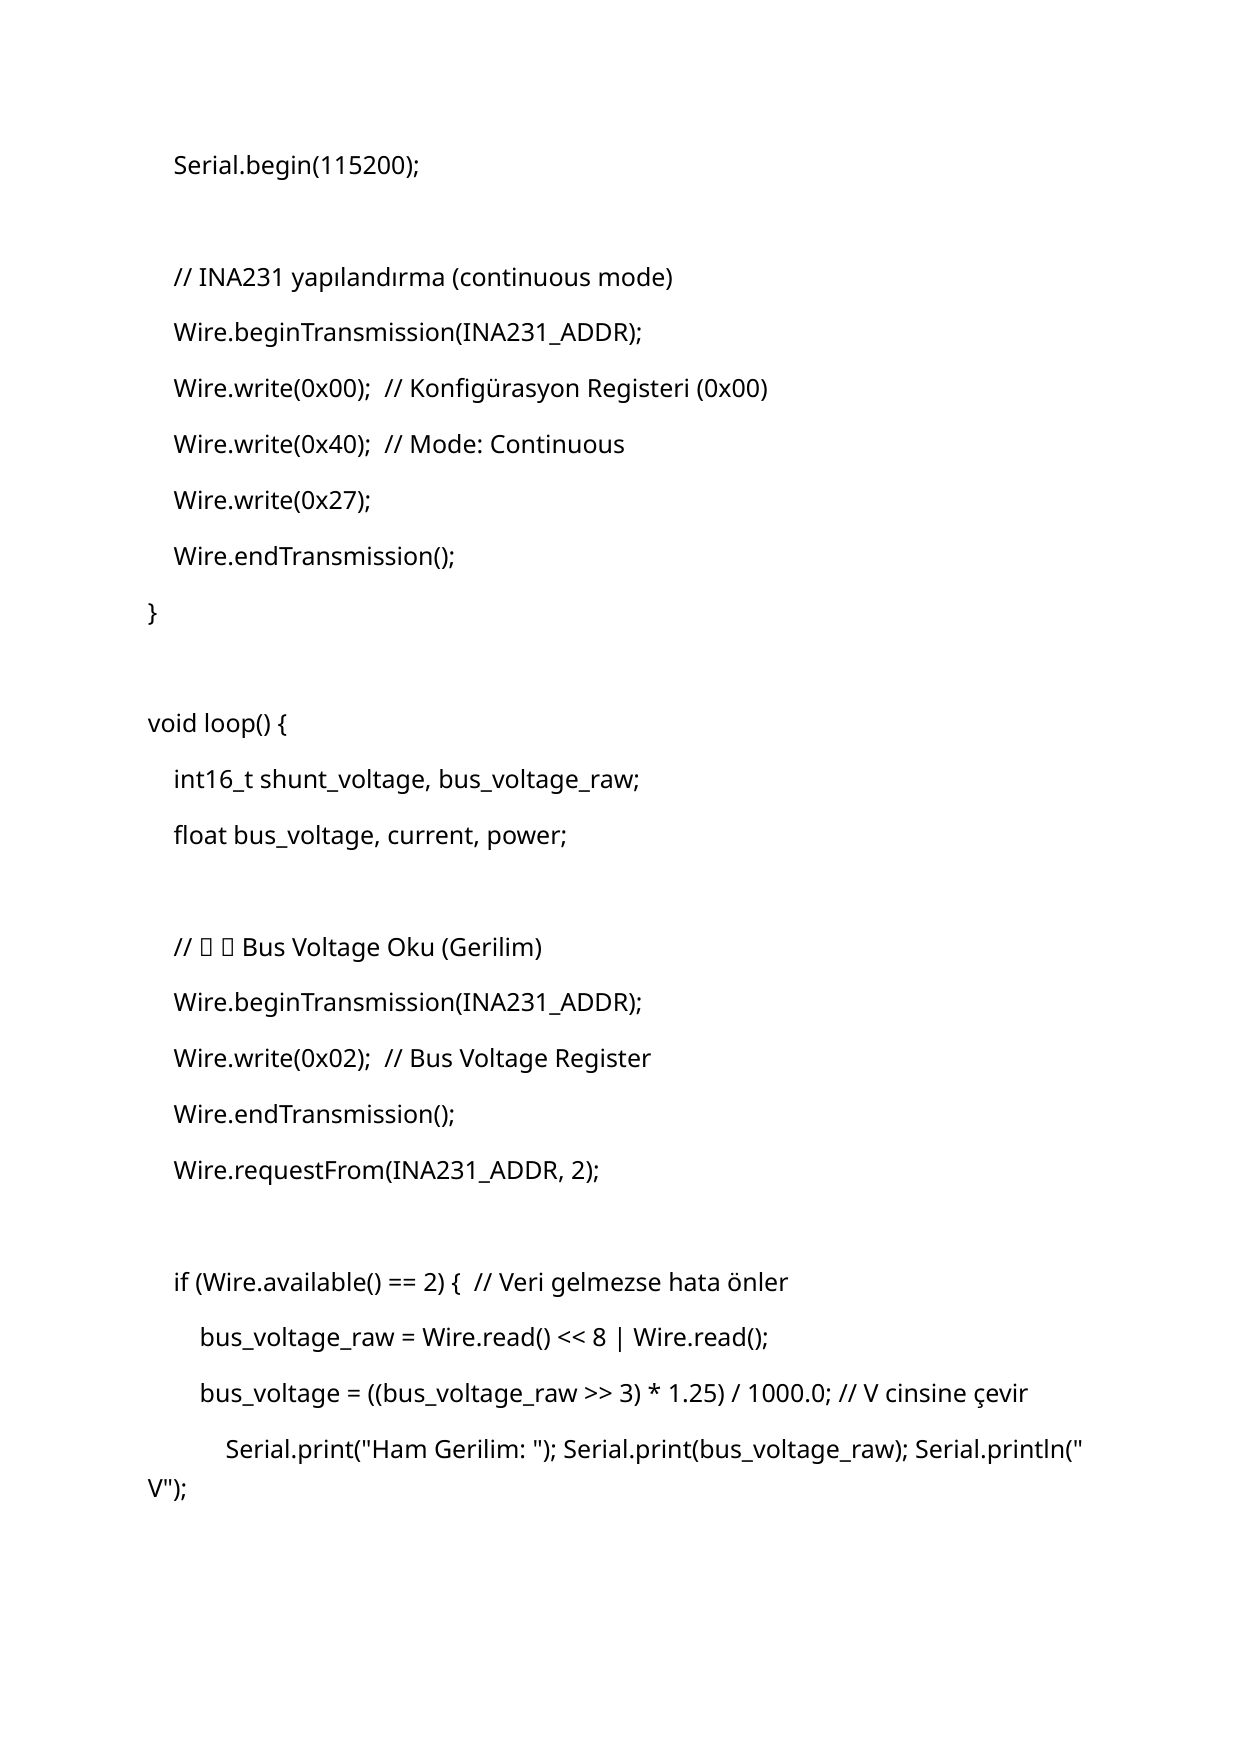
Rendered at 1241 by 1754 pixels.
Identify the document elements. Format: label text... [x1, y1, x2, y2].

text float bus_voltage, current, power; [148, 818, 1093, 852]
text Wire.write(0x40); // Mode: Continuous [148, 427, 1093, 461]
text bus_voltage = ((bus_voltage_raw >> 3) * 1.25) / 1000.0; // V cinsine çevir [148, 1376, 1093, 1410]
text Wire.endTransmission(); [148, 1097, 1093, 1131]
text int16_t shunt_voltage, bus_voltage_raw; [148, 762, 1093, 796]
text Wire.beginTransmission(INA231_ADDR); [148, 315, 1093, 349]
text // 🔹 ⿡ Bus Voltage Oku (Gerilim) [148, 929, 1093, 963]
text Serial.begin(115200); [148, 148, 1093, 182]
text Wire.write(0x00); // Konfigürasyon Registeri (0x00) [148, 371, 1093, 405]
text } [148, 594, 1093, 628]
text void loop() { [148, 706, 1093, 740]
text Wire.requestFrom(INA231_ADDR, 2); [148, 1153, 1093, 1187]
text bus_voltage_raw = Wire.read() << 8 | Wire.read(); [148, 1320, 1093, 1354]
text Wire.write(0x02); // Bus Voltage Register [148, 1041, 1093, 1075]
text Wire.beginTransmission(INA231_ADDR); [148, 985, 1093, 1019]
text // INA231 yapılandırma (continuous mode) [148, 259, 1093, 293]
text if (Wire.available() == 2) { // Veri gelmezse hata önler [148, 1264, 1093, 1298]
text Serial.print("Ham Gerilim: "); Serial.print(bus_voltage_raw); Serial.println(" V"); [148, 1432, 1093, 1505]
text Wire.write(0x27); [148, 483, 1093, 517]
text Wire.endTransmission(); [148, 538, 1093, 572]
